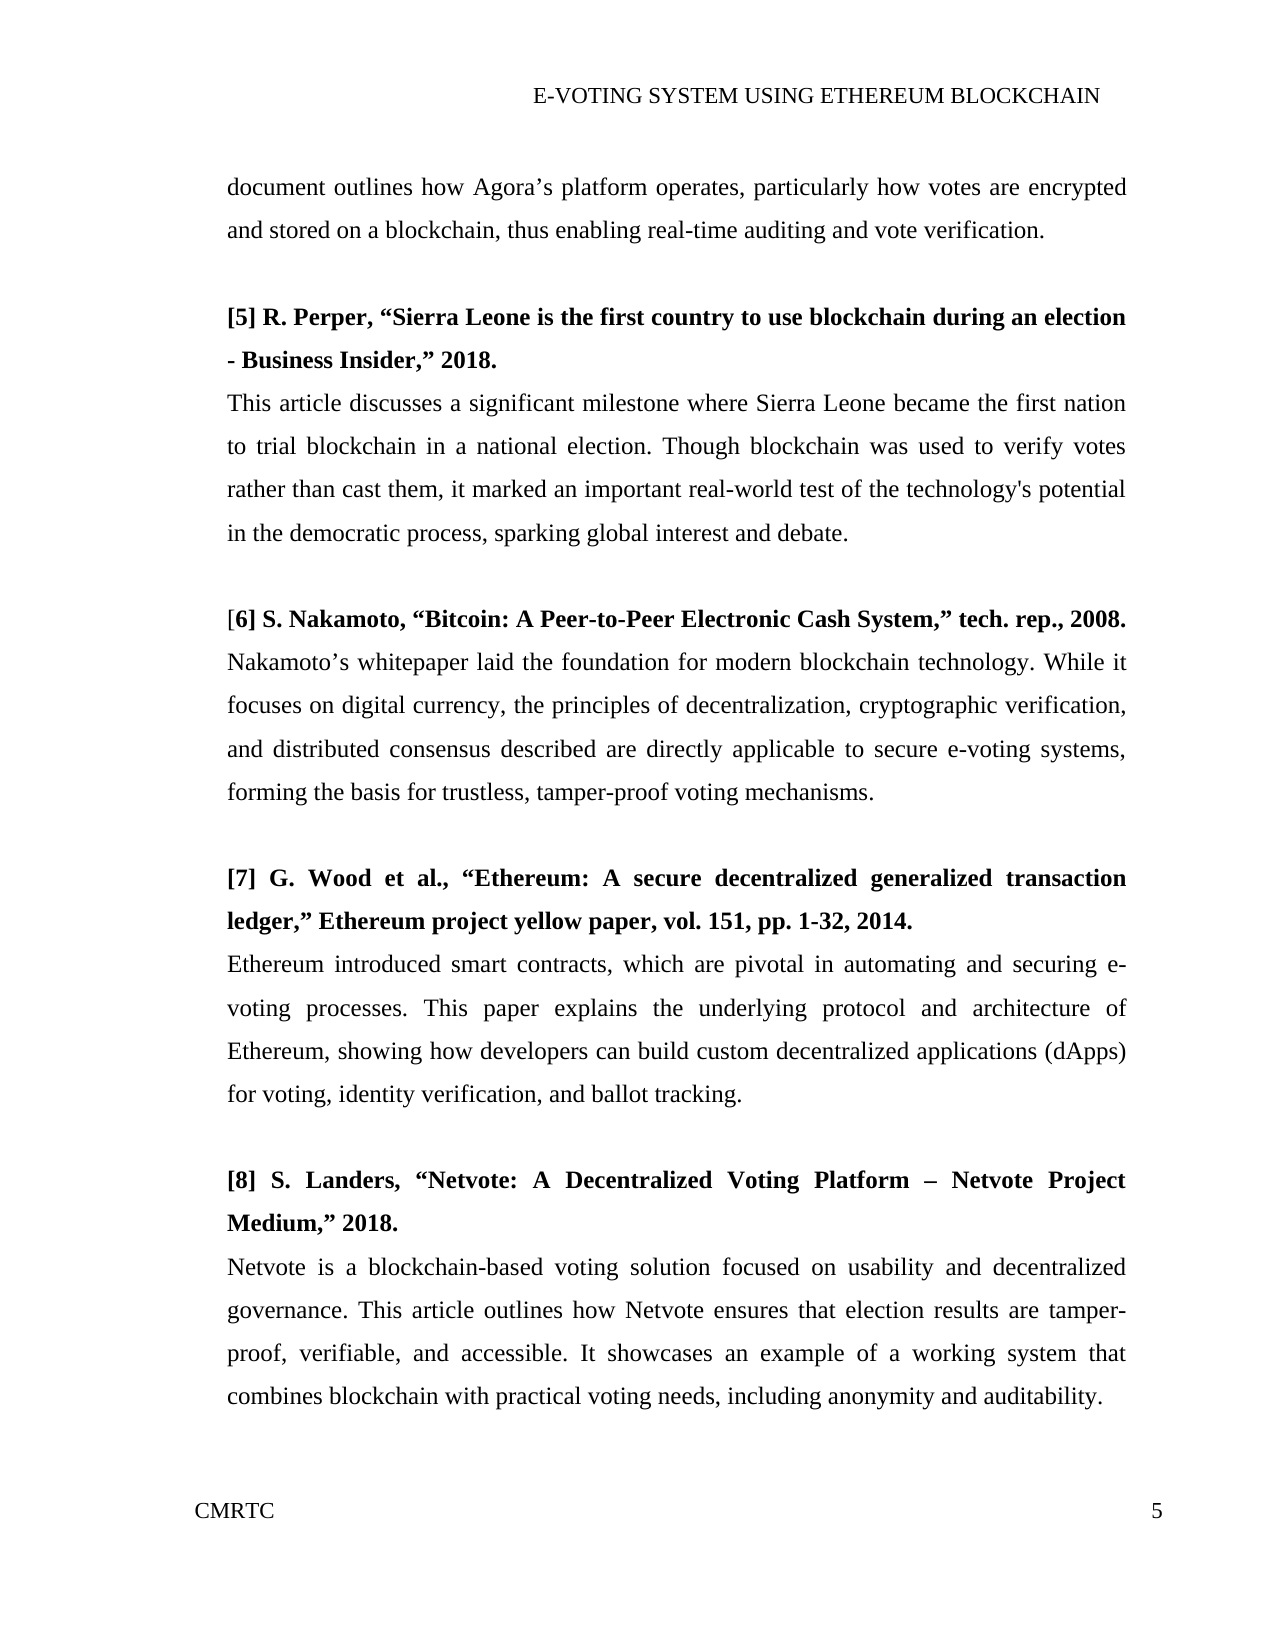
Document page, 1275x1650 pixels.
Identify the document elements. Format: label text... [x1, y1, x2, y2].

text Ethereum introduced smart contracts, which are pivotal in automating and securing e-voting processes. This paper explains the underlying protocol and architecture of Ethereum, showing how developers can build custom decentralized applications (dApps) for voting, identity verification, and ballot tracking. [227, 949, 1127, 1108]
text [7] G. Wood et al., “Ethereum: A secure decentralized generalized transaction ledger,” Ethereum project yellow paper, vol. 151, pp. 1-32, 2014. [227, 863, 1127, 935]
text This article discusses a significant milestone where Sierra Leone became the first nation to trial blockchain in a national election. Though blockchain was used to verify votes rather than cast them, it marked an important real-world test of the technology's potential in the democratic process, sparking global interest and debate. [227, 388, 1127, 546]
text [6] S. Nakamoto, “Bitcoin: A Peer-to-Peer Electronic Cash System,” tech. rep., 2008. [227, 604, 1127, 633]
text document outlines how Agora’s platform operates, particularly how votes are encrypted and stored on a blockchain, thus enabling real-time auditing and vote verification. [227, 172, 1127, 244]
text [5] R. Perper, “Sierra Leone is the first country to use blockchain during an election - Business Insider,” 2018. [227, 302, 1127, 374]
text Netvote is a blockchain-based voting solution focused on usability and decentralized governance. This article outlines how Netvote ensures that election results are tamper-proof, verifiable, and accessible. It showcases an example of a working system that combines blockchain with practical voting needs, including anonymity and auditability. [227, 1252, 1127, 1410]
text Nakamoto’s whitepaper laid the foundation for modern blockchain technology. While it focuses on digital currency, the principles of decentralization, cryptographic verification, and distributed consensus described are directly applicable to secure e-voting systems, forming the basis for trustless, tamper-proof voting mechanisms. [227, 647, 1127, 806]
text [8] S. Landers, “Netvote: A Decentralized Voting Platform – Netvote Project Medium,” 2018. [227, 1165, 1127, 1237]
